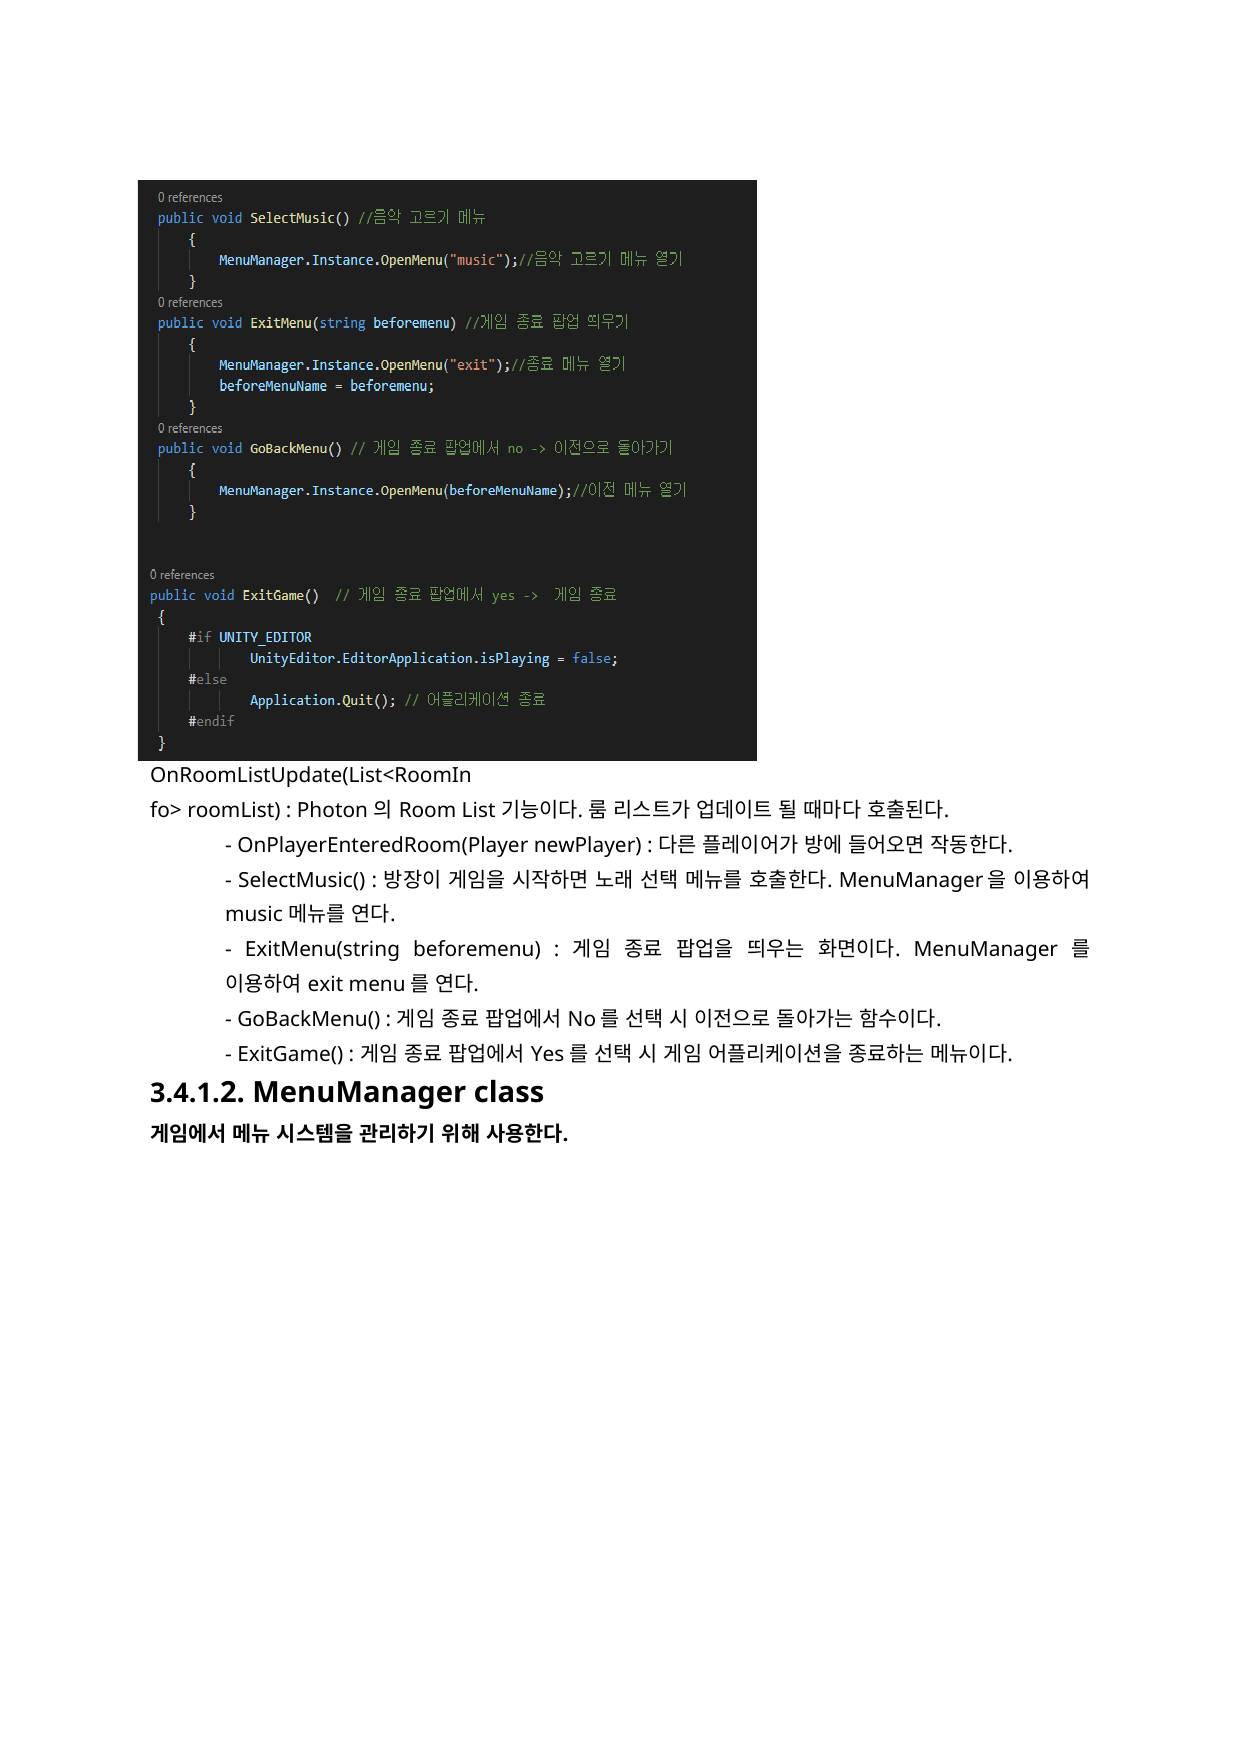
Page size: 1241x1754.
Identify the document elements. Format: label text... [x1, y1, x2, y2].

list - ExitMenu(string beforemenu) : 게임 종료 팝업을 띄우는 화면이다. MenuManager 를 이용하여 exit menu를 연다. [225, 932, 1090, 997]
list - ExitGame() : 게임 종료 팝업에서 Yes 를 선택 시 게임 어플리케이션을 종료하는 메뉴이다. [225, 1037, 1090, 1067]
picture [137, 180, 757, 761]
text fo> roomList) : Photon 의 Room List 기능이다. 룸 리스트가 업데이트 될 때마다 호출된다. [150, 793, 1090, 823]
list - OnPlayerEnteredRoom(Player newPlayer) : 다른 플레이어가 방에 들어오면 작동한다. [225, 828, 1090, 858]
list - GoBackMenu() : 게임 종료 팝업에서 No를 선택 시 이전으로 돌아가는 함수이다. [225, 1002, 1090, 1032]
list - SelectMusic() : 방장이 게임을 시작하면 노래 선택 메뉴를 호출한다. MenuManager을 이용하여 music 메뉴를 연다. [225, 863, 1090, 928]
text 게임에서 메뉴 시스템을 관리하기 위해 사용한다. [150, 1117, 1090, 1147]
text 3.4.1.2. MenuManager class [150, 1072, 1090, 1111]
